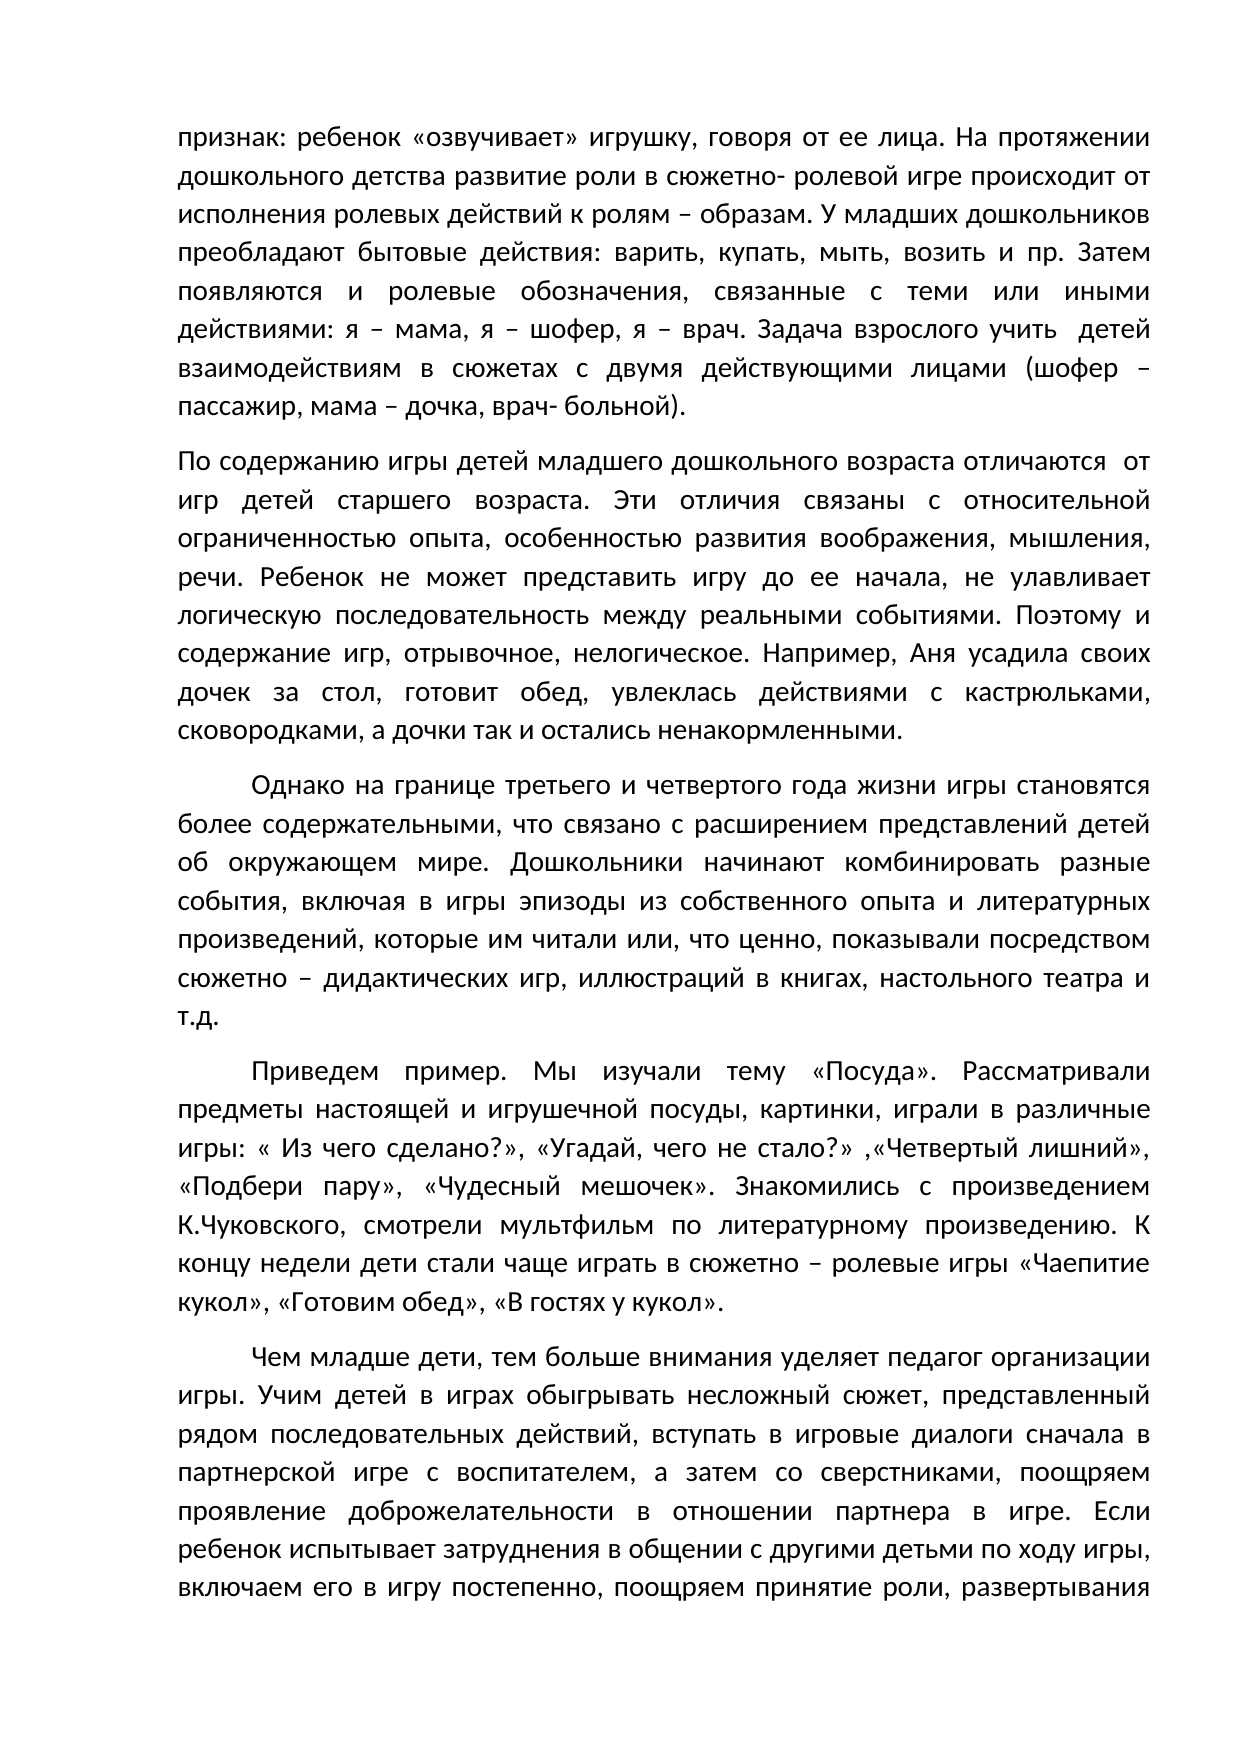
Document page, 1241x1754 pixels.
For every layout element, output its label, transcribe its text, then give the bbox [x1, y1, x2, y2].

text По содержанию игры детей младшего дошкольного возраста отличаются от игр детей старшего возраста. Эти отличия связаны с относительной ограниченностью опыта, особенностью развития воображения, мышления, речи. Ребенок не может представить игру до ее начала, не улавливает логическую последовательность между реальными событиями. Поэтому и содержание игр, отрывочное, нелогическое. Например, Аня усадила своих дочек за стол, готовит обед, увлеклась действиями с кастрюльками, сковородками, а дочки так и остались ненакормленными. [177, 442, 1152, 747]
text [177, 118, 1152, 423]
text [177, 1338, 1152, 1604]
text Однако на границе третьего и четвертого года жизни игры становятся более содержательными, что связано с расширением представлений детей об окружающем мире. Дошкольники начинают комбинировать разные события, включая в игры эпизоды из собственного опыта и литературных произведений, которые им читали или, что ценно, показывали посредством сюжетно – дидактических игр, иллюстраций в книгах, настольного театра и т.д. [177, 766, 1152, 1033]
text Приведем пример. Мы изучали тему «Посуда». Рассматривали предметы настоящей и игрушечной посуды, картинки, играли в различные игры: « Из чего сделано?», «Угадай, чего не стало?» ,«Четвертый лишний», «Подбери пару», «Чудесный мешочек». Знакомились с произведением К.Чуковского, смотрели мультфильм по литературному произведению. К концу недели дети стали чаще играть в сюжетно – ролевые игры «Чаепитие кукол», «Готовим обед», «В гостях у кукол». [177, 1052, 1152, 1318]
